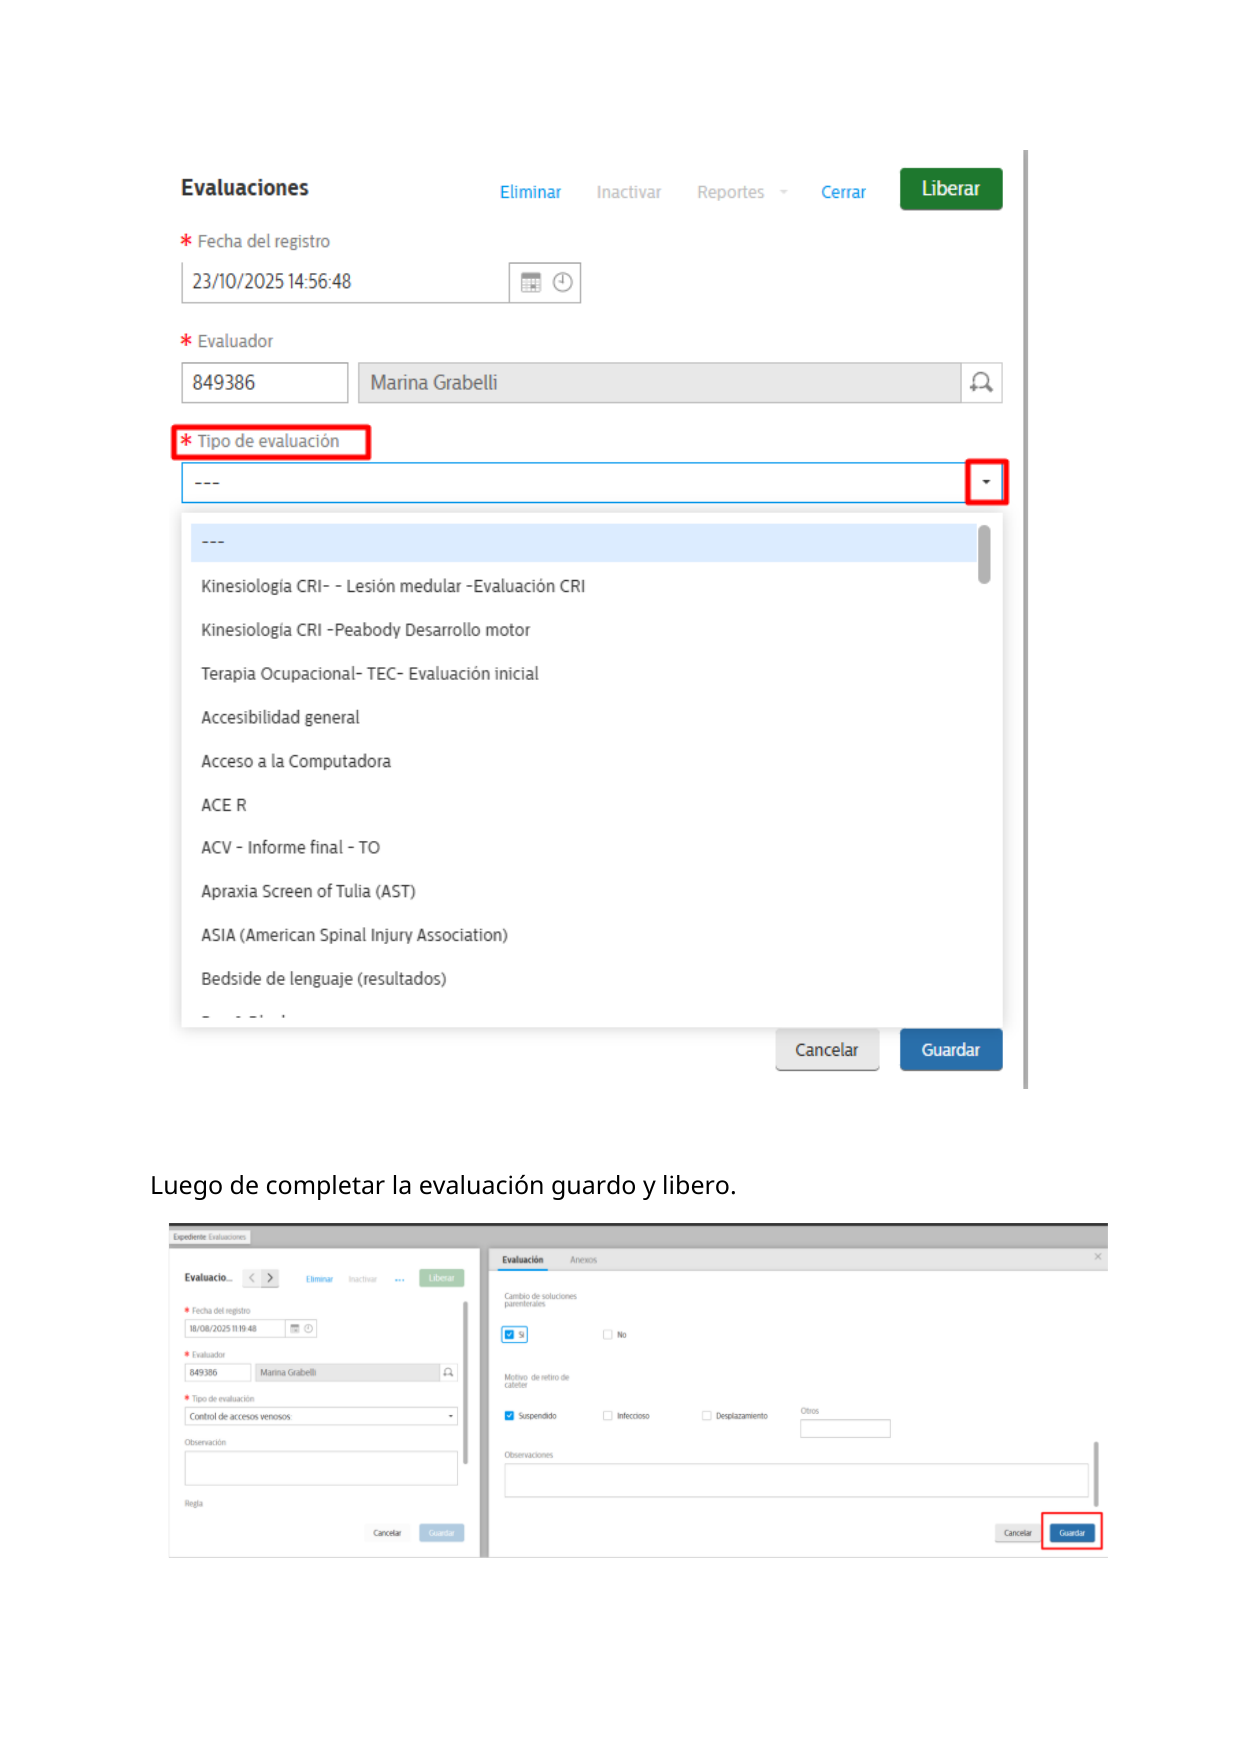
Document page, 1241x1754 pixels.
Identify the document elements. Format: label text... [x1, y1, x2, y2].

text Luego de completar la evaluación guardo y libero. [150, 1167, 1090, 1201]
